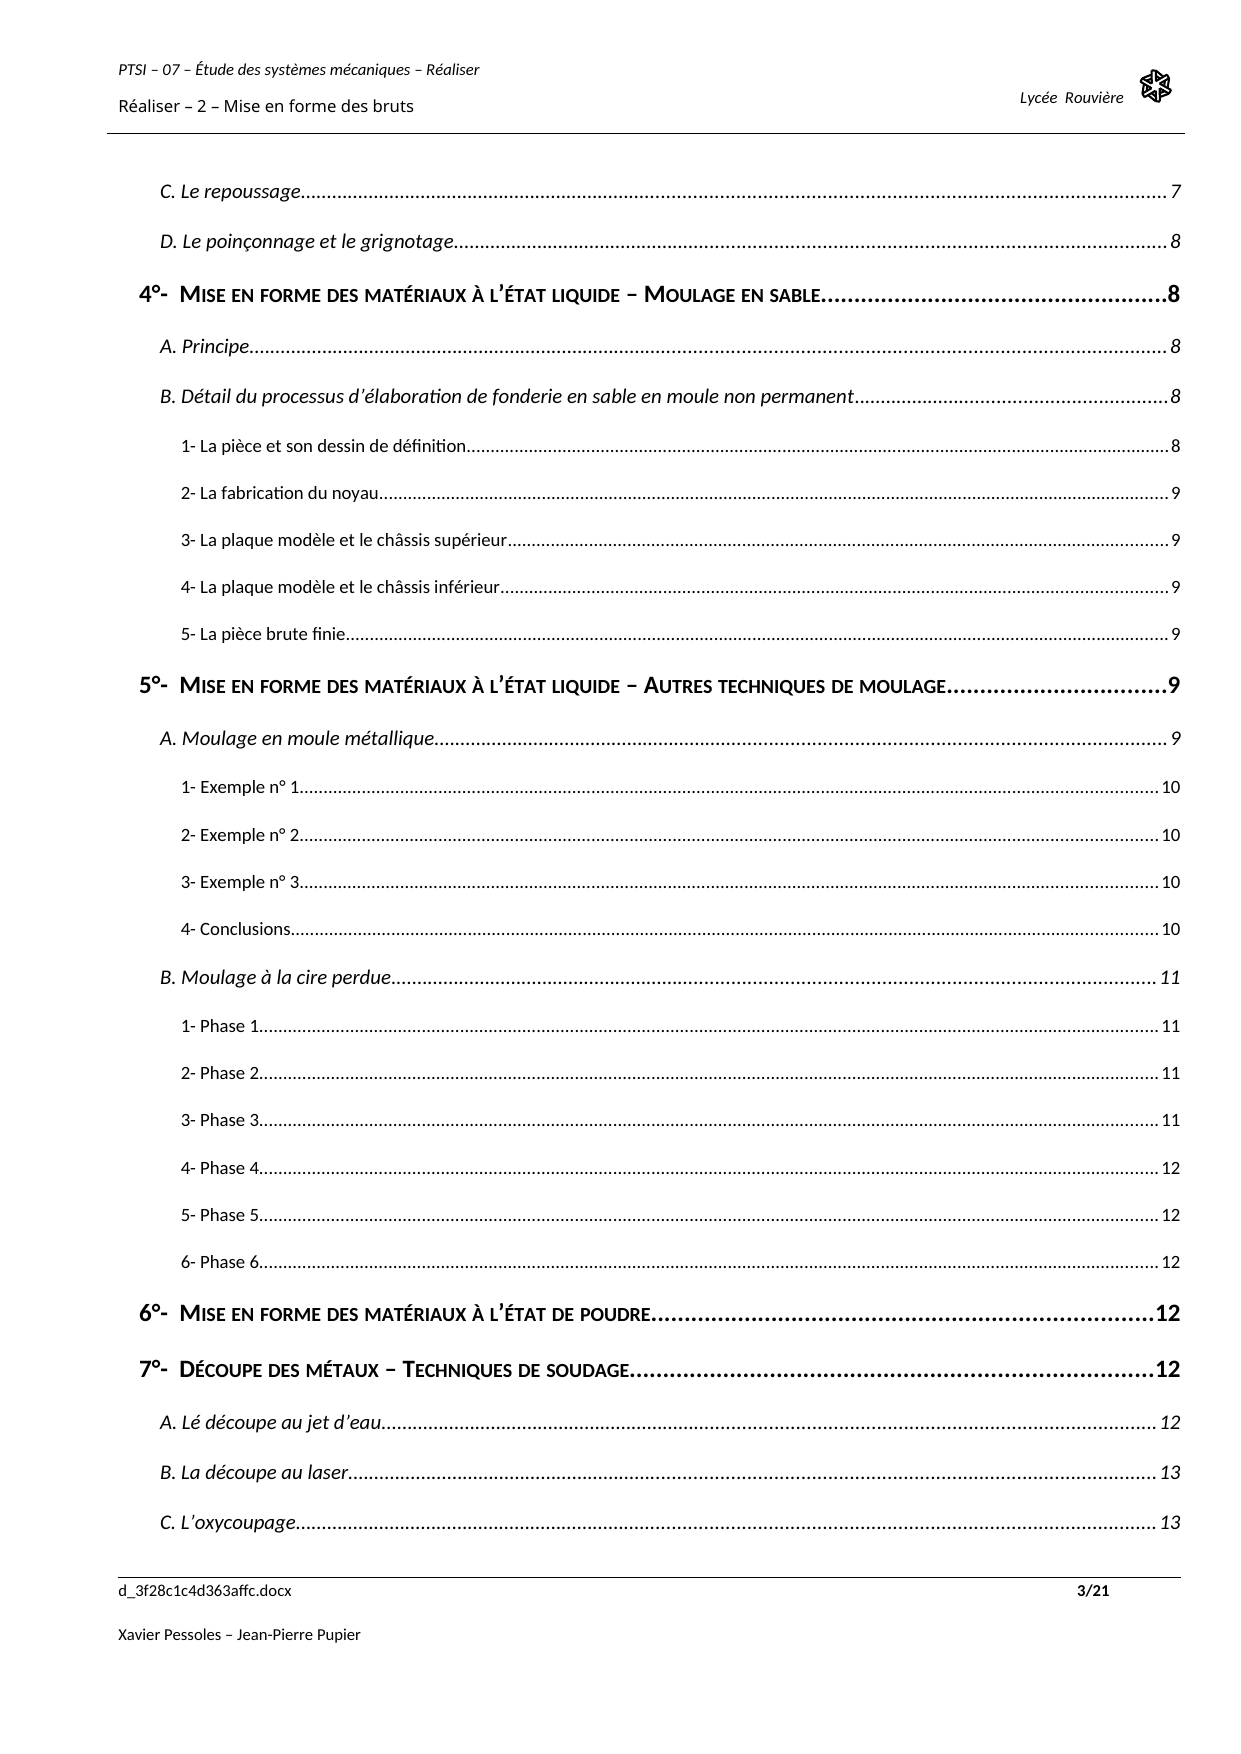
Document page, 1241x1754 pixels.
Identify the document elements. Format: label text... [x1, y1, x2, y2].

text 2- Exemple n° 2 10 [181, 823, 1181, 846]
text 5- Phase 5 12 [181, 1203, 1181, 1226]
text 4- Conclusions 10 [181, 917, 1181, 940]
text 5°- Mise en forme des matériaux à l’état liquide – Autres techniques de moulage 9 [139, 670, 1181, 700]
text B. Moulage à la cire perdue 11 [160, 964, 1181, 990]
text C. L’oxycoupage 13 [160, 1509, 1181, 1534]
text 3- Phase 3 11 [181, 1109, 1181, 1132]
text 2- Phase 2 11 [181, 1061, 1181, 1084]
text D. Le poinçonnage et le grignotage 8 [160, 228, 1181, 253]
text 4- La plaque modèle et le châssis inférieur 9 [181, 575, 1181, 598]
text A. Lé découpe au jet d’eau 12 [160, 1409, 1181, 1434]
text A. Principe 8 [160, 334, 1181, 359]
text B. La découpe au laser 13 [160, 1459, 1181, 1484]
text 1- Exemple n° 1 10 [181, 776, 1181, 798]
text B. Détail du processus d’élaboration de fonderie en sable en moule non permanent 8 [160, 384, 1181, 409]
text 3- La plaque modèle et le châssis supérieur 9 [181, 528, 1181, 551]
text 4°- Mise en forme des matériaux à l’état liquide – Moulage en sable 8 [139, 278, 1181, 308]
text C. Le repoussage 7 [160, 178, 1181, 203]
text A. Moulage en moule métallique 9 [160, 726, 1181, 751]
text 2- La fabrication du noyau 9 [181, 481, 1181, 504]
text 6°- Mise en forme des matériaux à l’état de poudre 12 [139, 1297, 1181, 1328]
text 7°- Découpe des métaux – Techniques de soudage 12 [139, 1353, 1181, 1384]
text 3- Exemple n° 3 10 [181, 870, 1181, 893]
text 5- La pièce brute finie 9 [181, 622, 1181, 645]
text 4- Phase 4 12 [181, 1156, 1181, 1179]
text 6- Phase 6 12 [181, 1250, 1181, 1273]
text 1- La pièce et son dessin de définition 8 [181, 434, 1181, 457]
text 1- Phase 1 11 [181, 1014, 1181, 1037]
